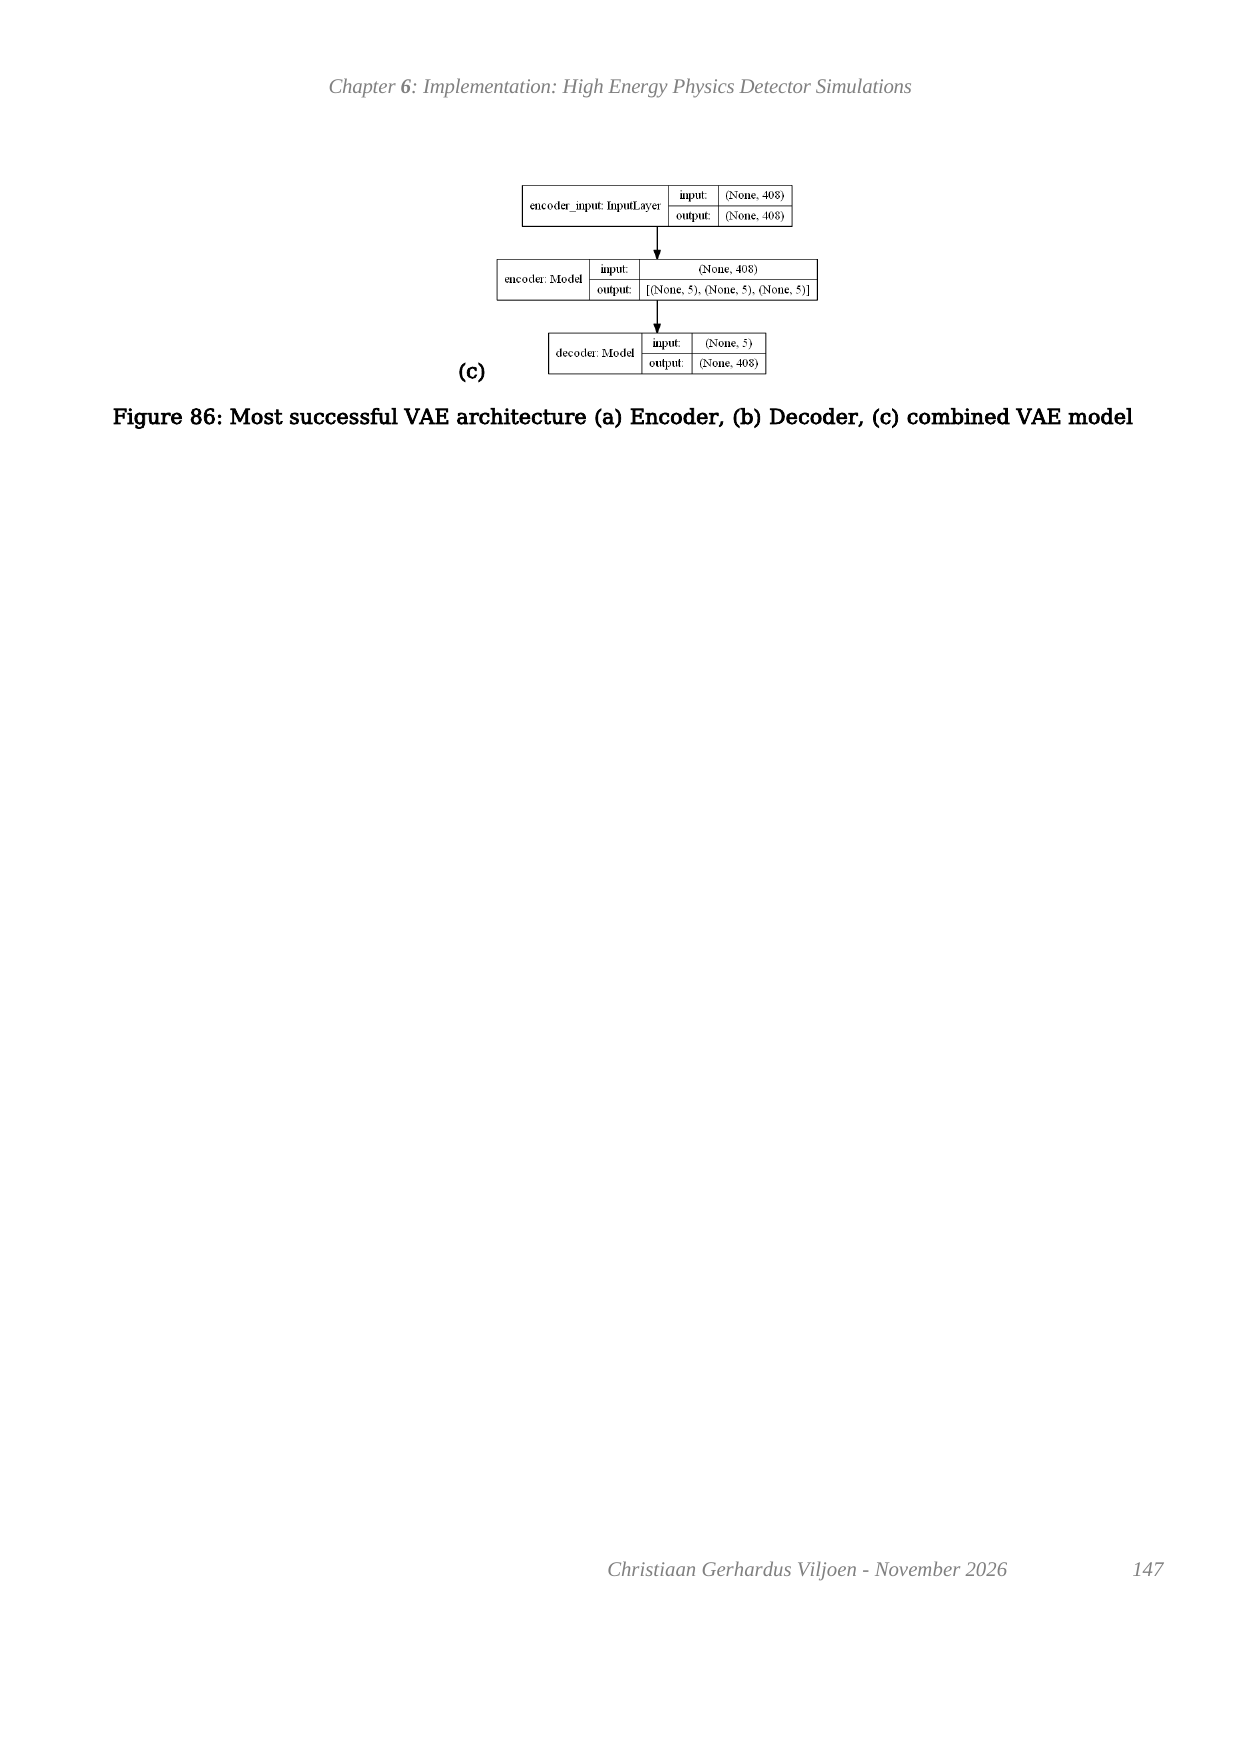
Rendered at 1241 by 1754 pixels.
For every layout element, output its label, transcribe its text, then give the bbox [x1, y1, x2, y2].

picture [493, 181, 821, 378]
text Figure 86: Most successful VAE architecture (a) Encoder, (b) Decoder, (c) combined VAE model [112, 403, 1165, 428]
